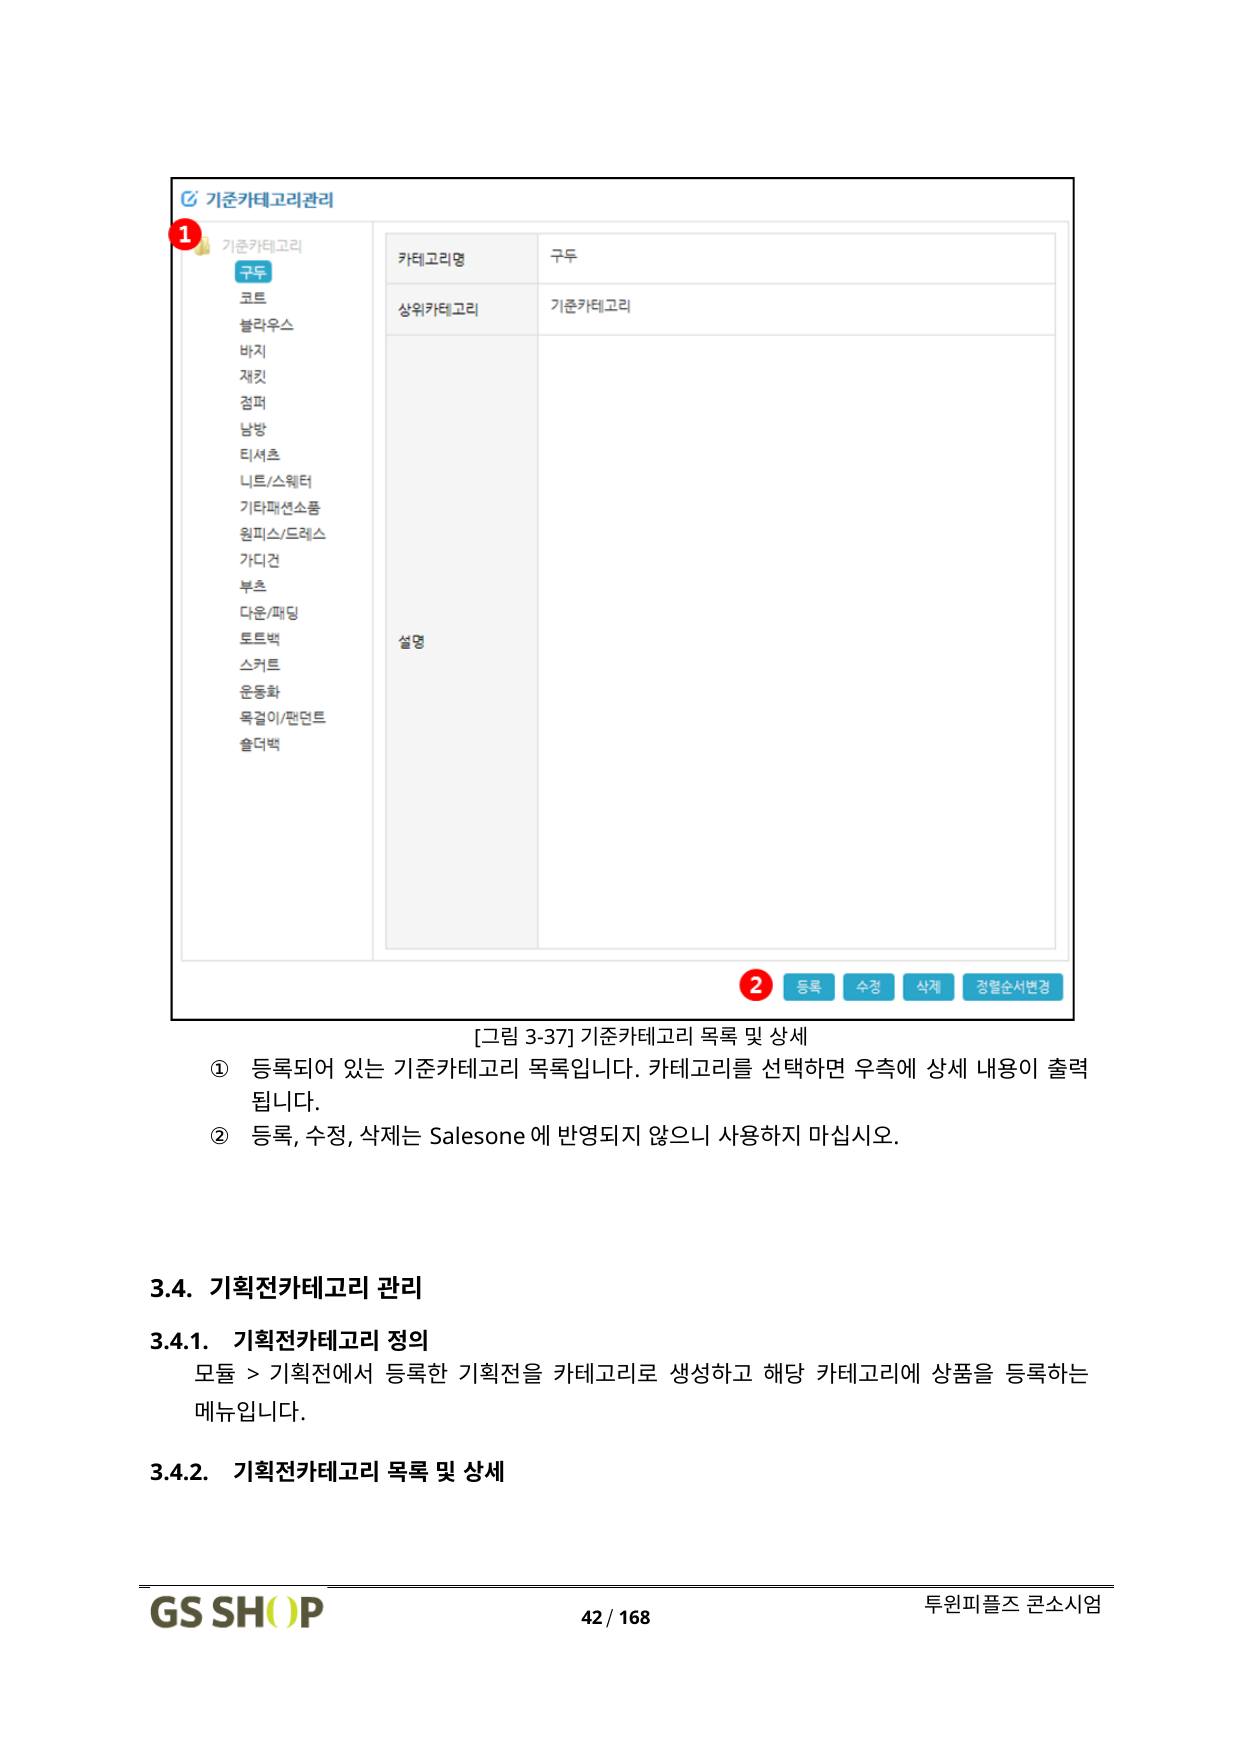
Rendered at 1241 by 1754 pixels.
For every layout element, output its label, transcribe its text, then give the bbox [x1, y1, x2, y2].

subtitle 등록, 수정, 삭제는 Salesone에 반영되지 않으니 사용하지 마십시오. [209, 1117, 1090, 1151]
subtitle 등록되어 있는 기준카테고리 목록입니다. 카테고리를 선택하면 우측에 상세 내용이 출력 됩니다. [209, 1051, 1090, 1117]
text 모듈 > 기획전에서 등록한 기획전을 카테고리로 생성하고 해당 카테고리에 상품을 등록하는 메뉴입니다. [194, 1356, 1090, 1428]
picture [165, 177, 1075, 1021]
picture [150, 1587, 328, 1631]
subtitle 기획전카테고리 목록 및 상세 [150, 1453, 1067, 1487]
subtitle 기획전카테고리 관리 [150, 1268, 1090, 1305]
subtitle 기획전카테고리 정의 [150, 1323, 1067, 1356]
